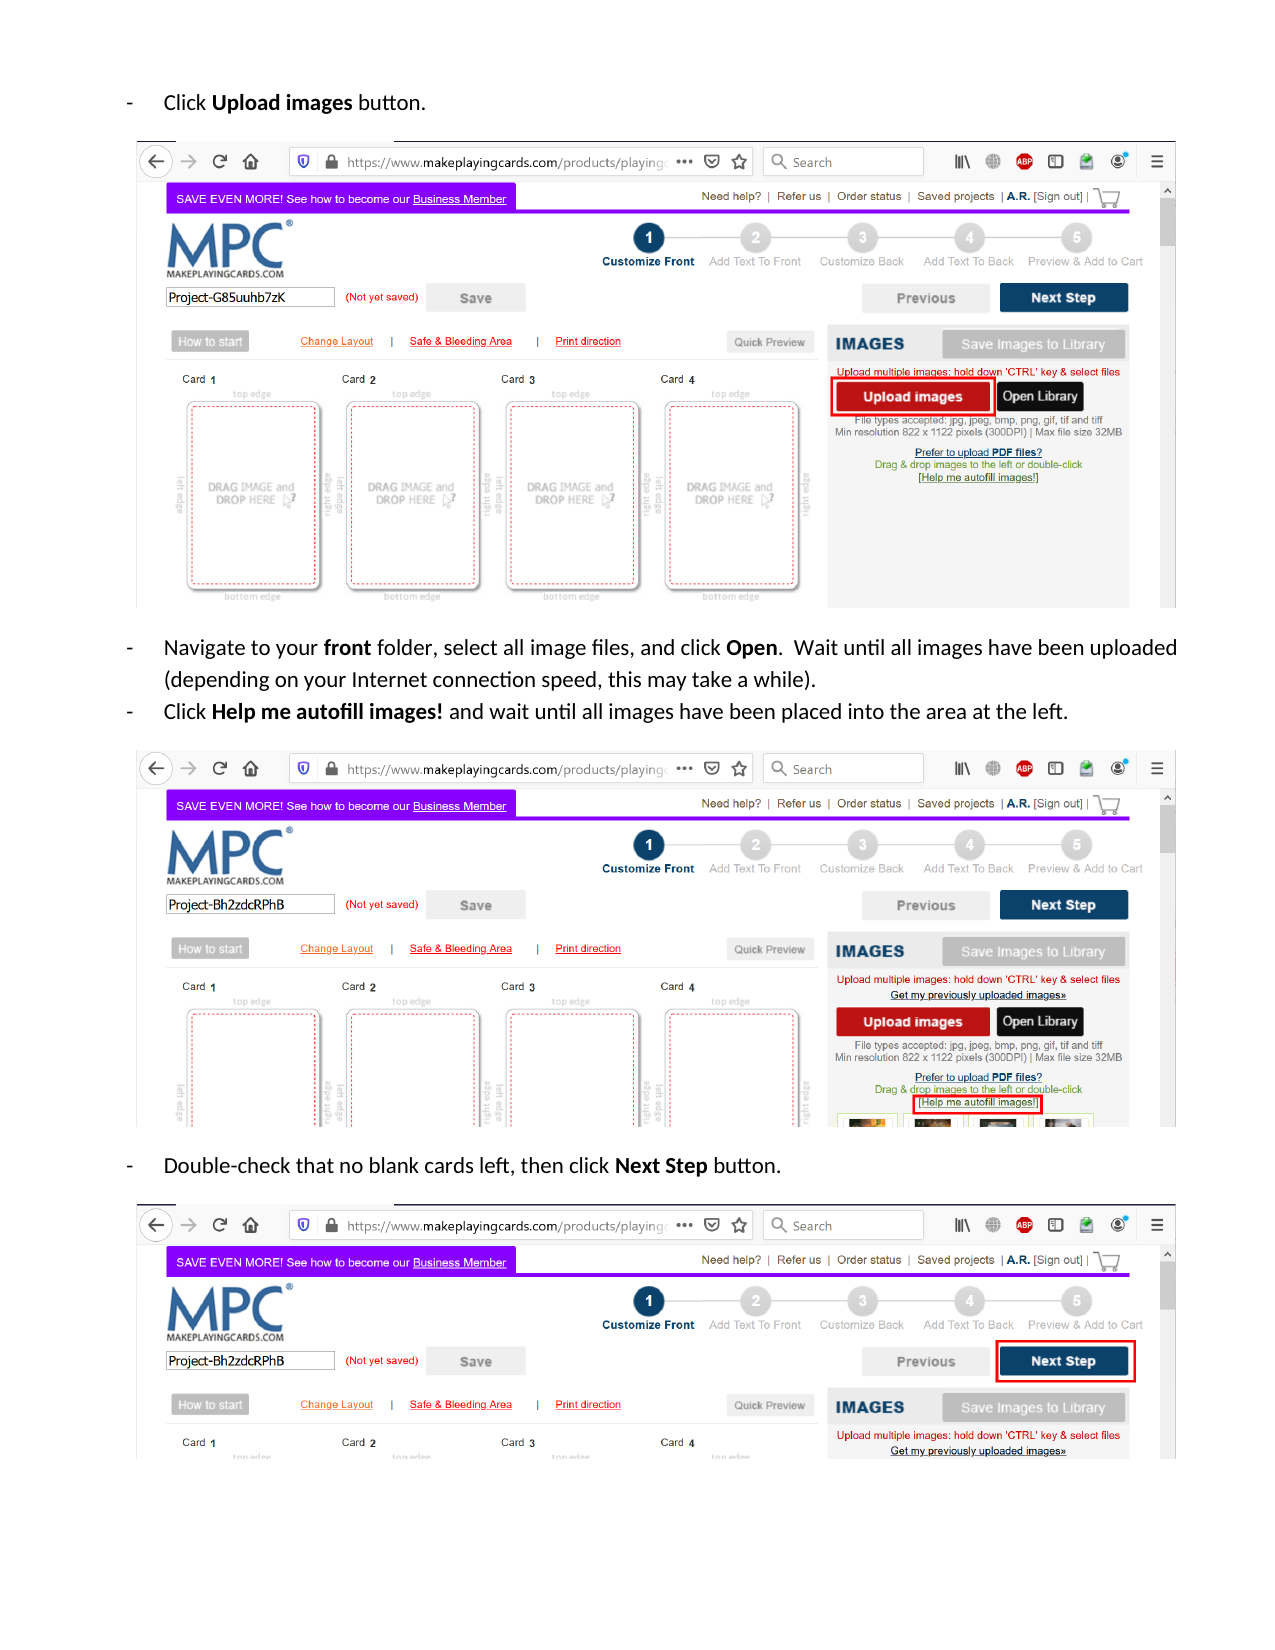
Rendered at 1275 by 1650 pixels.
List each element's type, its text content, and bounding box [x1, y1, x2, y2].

picture [136, 141, 1176, 608]
list Click Upload images button. [126, 88, 1186, 117]
list Click Help me autofill images! and wait until all images have been placed into the area at the left. [126, 697, 1186, 725]
list Navigate to your front folder, select all image files, and click Open. Wait until all images have been uploaded (depending on your Internet connection speed, this may take a while). [126, 633, 1186, 693]
picture [136, 750, 1176, 1127]
list Double-check that no blank cards left, then click Next Step button. [126, 1151, 1186, 1179]
picture [136, 1204, 1176, 1459]
